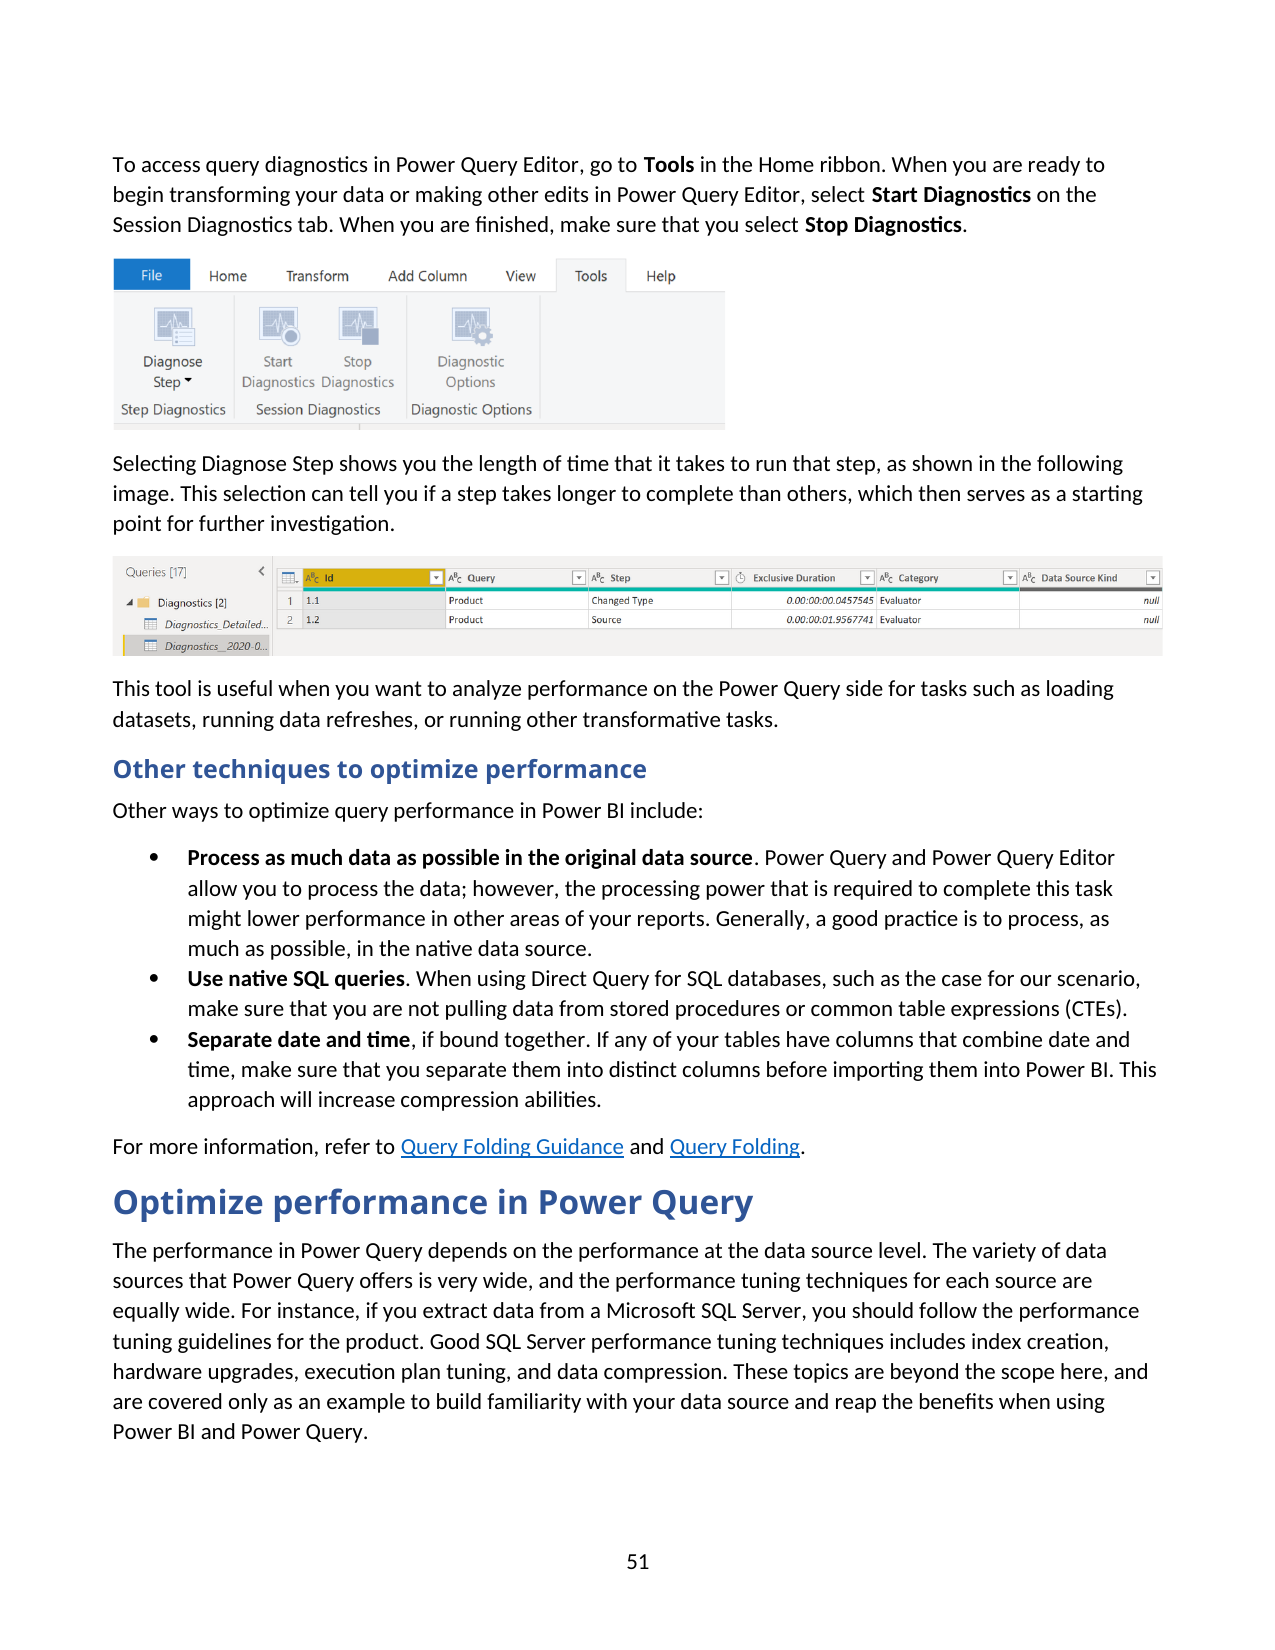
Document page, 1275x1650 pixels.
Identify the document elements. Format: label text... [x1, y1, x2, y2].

list Use native SQL queries. When using Direct Query for SQL databases, such as the case for our scenario, make sure that you are not pulling data from stored procedures or common table expressions (CTEs). [150, 964, 1162, 1023]
text The performance in Power Query depends on the performance at the data source level. The variety of data sources that Power Query offers is very wide, and the performance tuning techniques for each source are equally wide. For instance, if you extract data from a Microsoft SQL Server, you should follow the performance tuning guidelines for the product. Good SQL Server performance tuning techniques includes index creation, hardware upgrades, execution plan tuning, and data compression. These topics are beyond the scope here, and are covered only as an example to build familiarity with your data source and reap the benefits when using Power BI and Power Query. [112, 1236, 1162, 1446]
text Selecting Diagnose Step shows you the length of time that it takes to run that step, as shown in the following image. This selection can tell you if a step takes longer to complete than others, which then serves as a starting point for further investigation. [112, 449, 1162, 537]
text To access query diagnostics in Power Query Editor, go to Tools in the Home ribbon. When you are ready to begin transforming your data or making other edits in Power Query Editor, select Start Diagnostics on the Session Diagnostics tab. When you are finished, make sure that you select Stop Diagnostics. [112, 150, 1162, 238]
text Other ways to optimize query performance in Power BI include: [112, 797, 1162, 825]
picture [112, 556, 1163, 656]
list Process as much data as possible in the original data source. Power Query and Power Query Editor allow you to process the data; however, the processing power that is required to complete this task might lower performance in other areas of your reports. Generally, a good practice is to process, as much as possible, in the native data source. [150, 843, 1162, 962]
picture [112, 257, 725, 430]
text For more information, refer to Query Folding Guidance and Query Folding. [112, 1132, 1162, 1160]
list Separate date and time, if bound together. If any of your tables have columns that combine date and time, make sure that you separate them into distinct columns before importing them into Power BI. This approach will increase compression abilities. [150, 1025, 1162, 1113]
subtitle Other techniques to optimize performance [112, 752, 1162, 786]
text This tool is useful when you want to analyze performance on the Power Query side for tasks such as loading datasets, running data refreshes, or running other transformative tasks. [112, 674, 1162, 733]
subtitle Optimize performance in Power Query [112, 1179, 1162, 1224]
